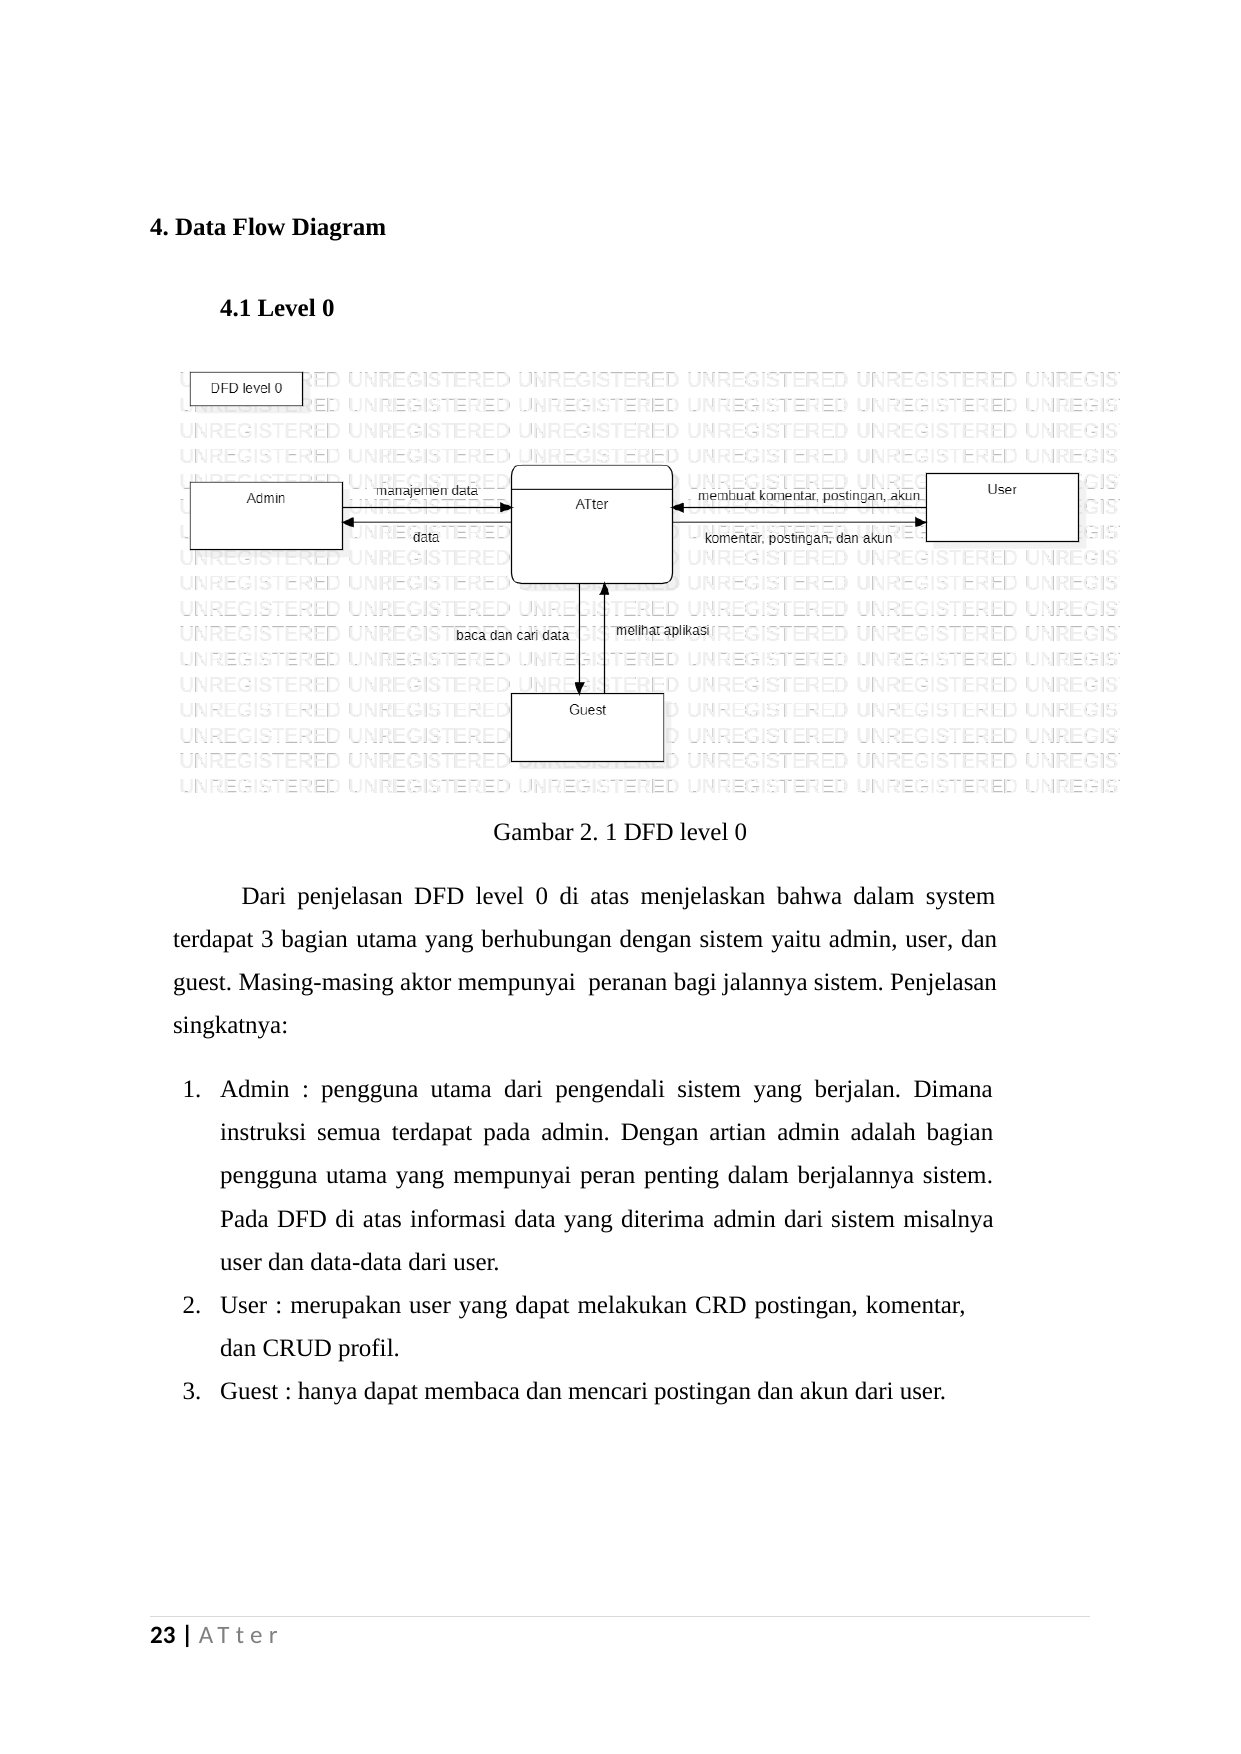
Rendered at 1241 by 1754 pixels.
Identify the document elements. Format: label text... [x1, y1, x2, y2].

list User : merupakan user yang dapat melakukan CRD postingan, komentar, dan CRUD profil. [182, 1290, 966, 1362]
text Gambar 2. 1 DFD level 0 [150, 817, 1090, 846]
text Dari penjelasan DFD level 0 di atas menjelaskan bahwa dalam system terdapat 3 bagian utama yang berhubungan dengan sistem yaitu admin, user, dan guest. Masing-masing aktor mempunyai peranan bagi jalannya sistem. Penjelasan singkatnya: [173, 881, 997, 1039]
picture [179, 361, 1120, 803]
subtitle 4. Data Flow Diagram [150, 212, 1090, 241]
subtitle 4.1 Level 0 [220, 293, 1090, 322]
list Guest : hanya dapat membaca dan mencari postingan dan akun dari user. [182, 1376, 1090, 1405]
list Admin : pengguna utama dari pengendali sistem yang berjalan. Dimana instruksi semua terdapat pada admin. Dengan artian admin adalah bagian pengguna utama yang mempunyai peran penting dalam berjalannya sistem. Pada DFD di atas informasi data yang diterima admin dari sistem misalnya user dan data-data dari user. [182, 1074, 993, 1276]
